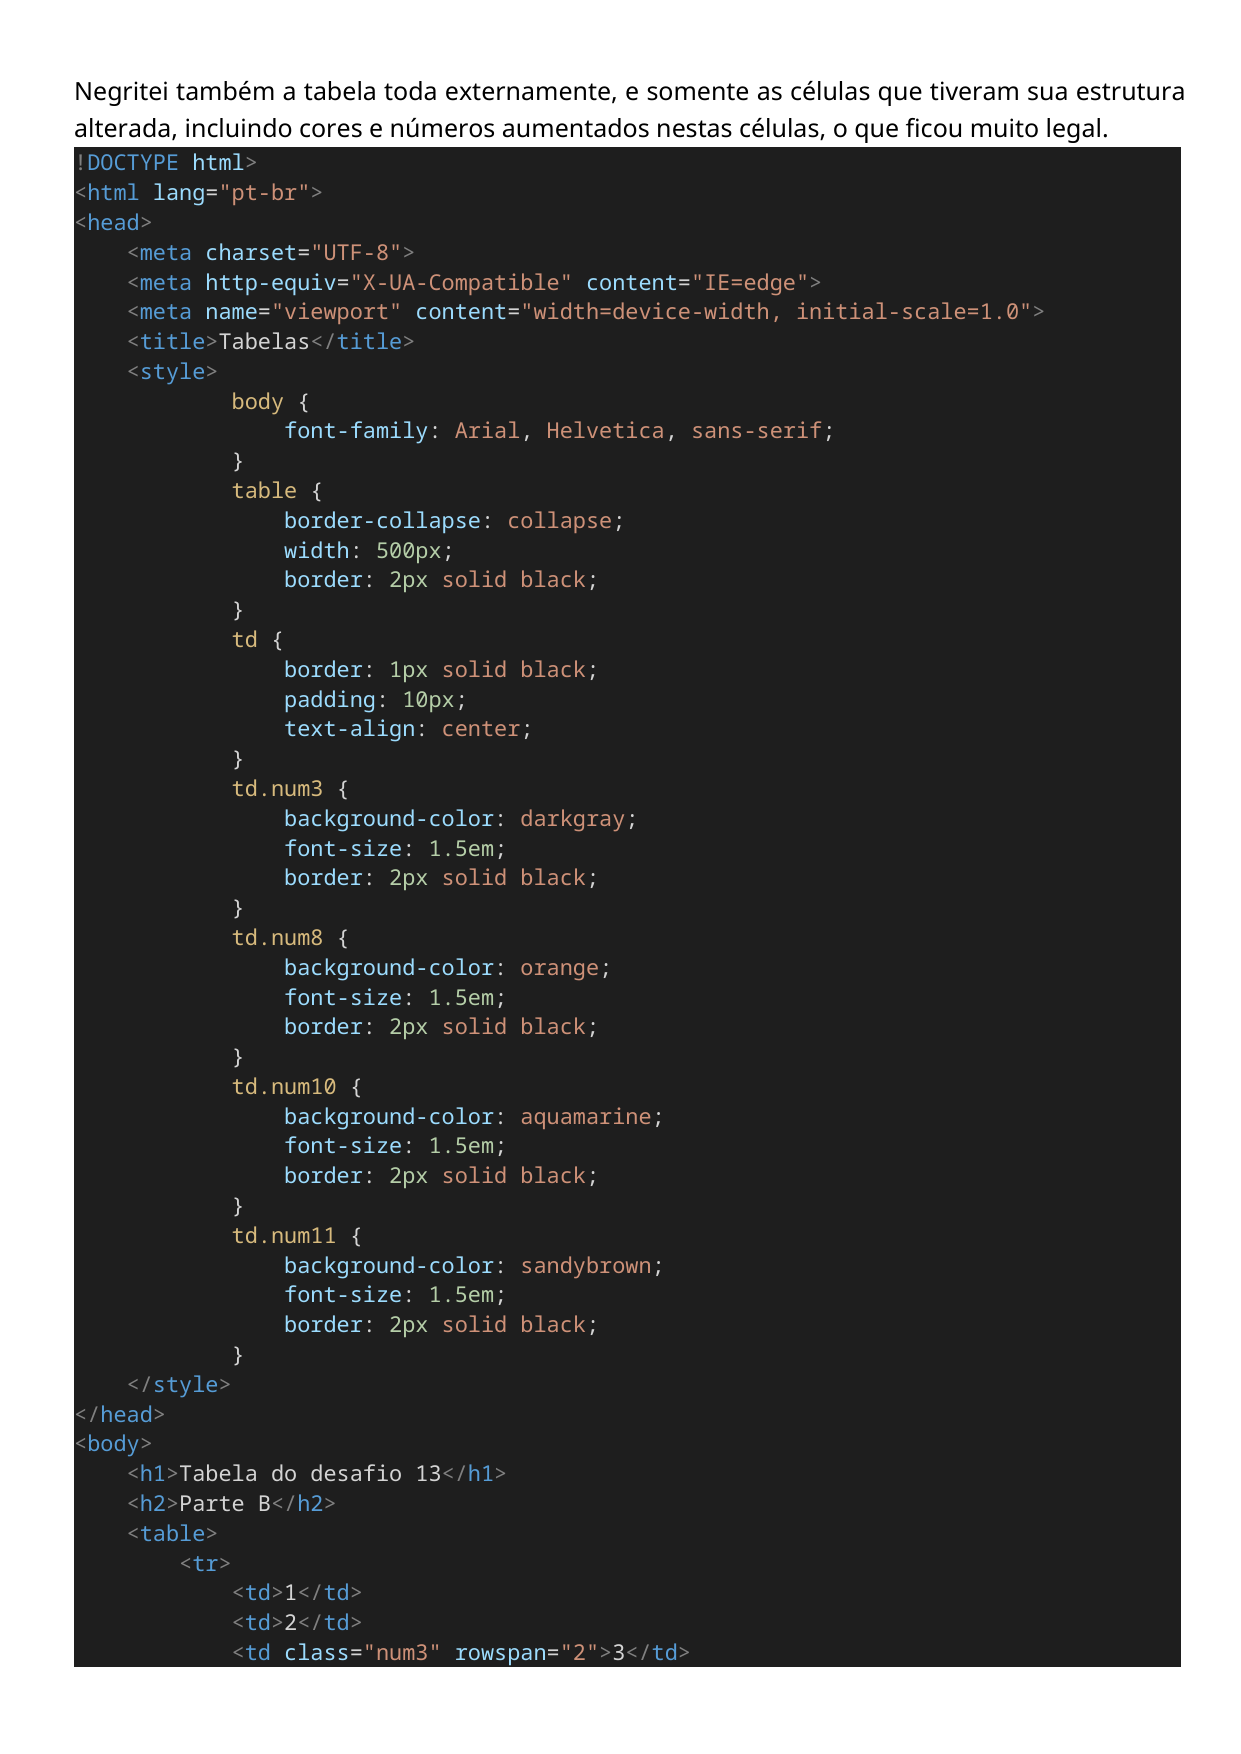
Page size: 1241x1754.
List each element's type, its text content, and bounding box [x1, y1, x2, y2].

text } [74, 892, 1181, 922]
text padding: 10px; [74, 684, 1181, 713]
text border-collapse: collapse; [74, 505, 1181, 535]
text border: 2px solid black; [74, 1309, 1181, 1339]
text background-color: darkgray; [74, 803, 1181, 833]
text <td>2</td> [74, 1607, 1181, 1637]
text } [74, 445, 1181, 475]
text font-size: 1.5em; [74, 833, 1181, 862]
text <td class="num3" rowspan="2">3</td> [74, 1637, 1181, 1667]
text font-size: 1.5em; [74, 1279, 1181, 1309]
text </head> [74, 1399, 1181, 1428]
text </style> [74, 1369, 1181, 1399]
text background-color: aquamarine; [74, 1101, 1181, 1131]
text table { [74, 475, 1181, 505]
text body { [74, 386, 1181, 416]
text <meta http-equiv="X-UA-Compatible" content="IE=edge"> [74, 267, 1181, 296]
text text-align: center; [74, 713, 1181, 743]
text border: 2px solid black; [74, 1011, 1181, 1041]
text } [74, 1339, 1181, 1369]
text td.num11 { [74, 1220, 1181, 1250]
text border: 2px solid black; [74, 564, 1181, 594]
text td.num8 { [74, 922, 1181, 952]
text td.num3 { [74, 773, 1181, 803]
text } [74, 1041, 1181, 1071]
text font-size: 1.5em; [74, 1131, 1181, 1160]
text font-size: 1.5em; [74, 982, 1181, 1011]
text <body> [74, 1428, 1181, 1458]
text <table> [74, 1518, 1181, 1548]
text width: 500px; [74, 535, 1181, 564]
text <head> [74, 207, 1181, 237]
text } [74, 743, 1181, 773]
text } [74, 1190, 1181, 1220]
text } [74, 594, 1181, 624]
text !DOCTYPE html> [74, 147, 1181, 177]
text font-family: Arial, Helvetica, sans-serif; [74, 416, 1181, 445]
text td { [74, 624, 1181, 654]
text <h1>Tabela do desafio 13</h1> [74, 1458, 1181, 1488]
text border: 1px solid black; [74, 654, 1181, 684]
text td.num10 { [74, 1071, 1181, 1101]
text <html lang="pt-br"> [74, 177, 1181, 207]
text background-color: orange; [74, 952, 1181, 982]
text border: 2px solid black; [74, 862, 1181, 892]
text <meta charset="UTF-8"> [74, 237, 1181, 267]
text <title>Tabelas</title> [74, 326, 1181, 356]
text <td>1</td> [74, 1577, 1181, 1607]
text Negritei também a tabela toda externamente, e somente as células que tiveram sua estrutura alterada, incluindo cores e números aumentados nestas células, o que ficou muito legal. [74, 108, 1187, 145]
text border: 2px solid black; [74, 1160, 1181, 1190]
text <tr> [74, 1548, 1181, 1577]
text <style> [74, 356, 1181, 386]
text background-color: sandybrown; [74, 1250, 1181, 1279]
text <meta name="viewport" content="width=device-width, initial-scale=1.0"> [74, 296, 1181, 326]
text <h2>Parte B</h2> [74, 1488, 1181, 1518]
